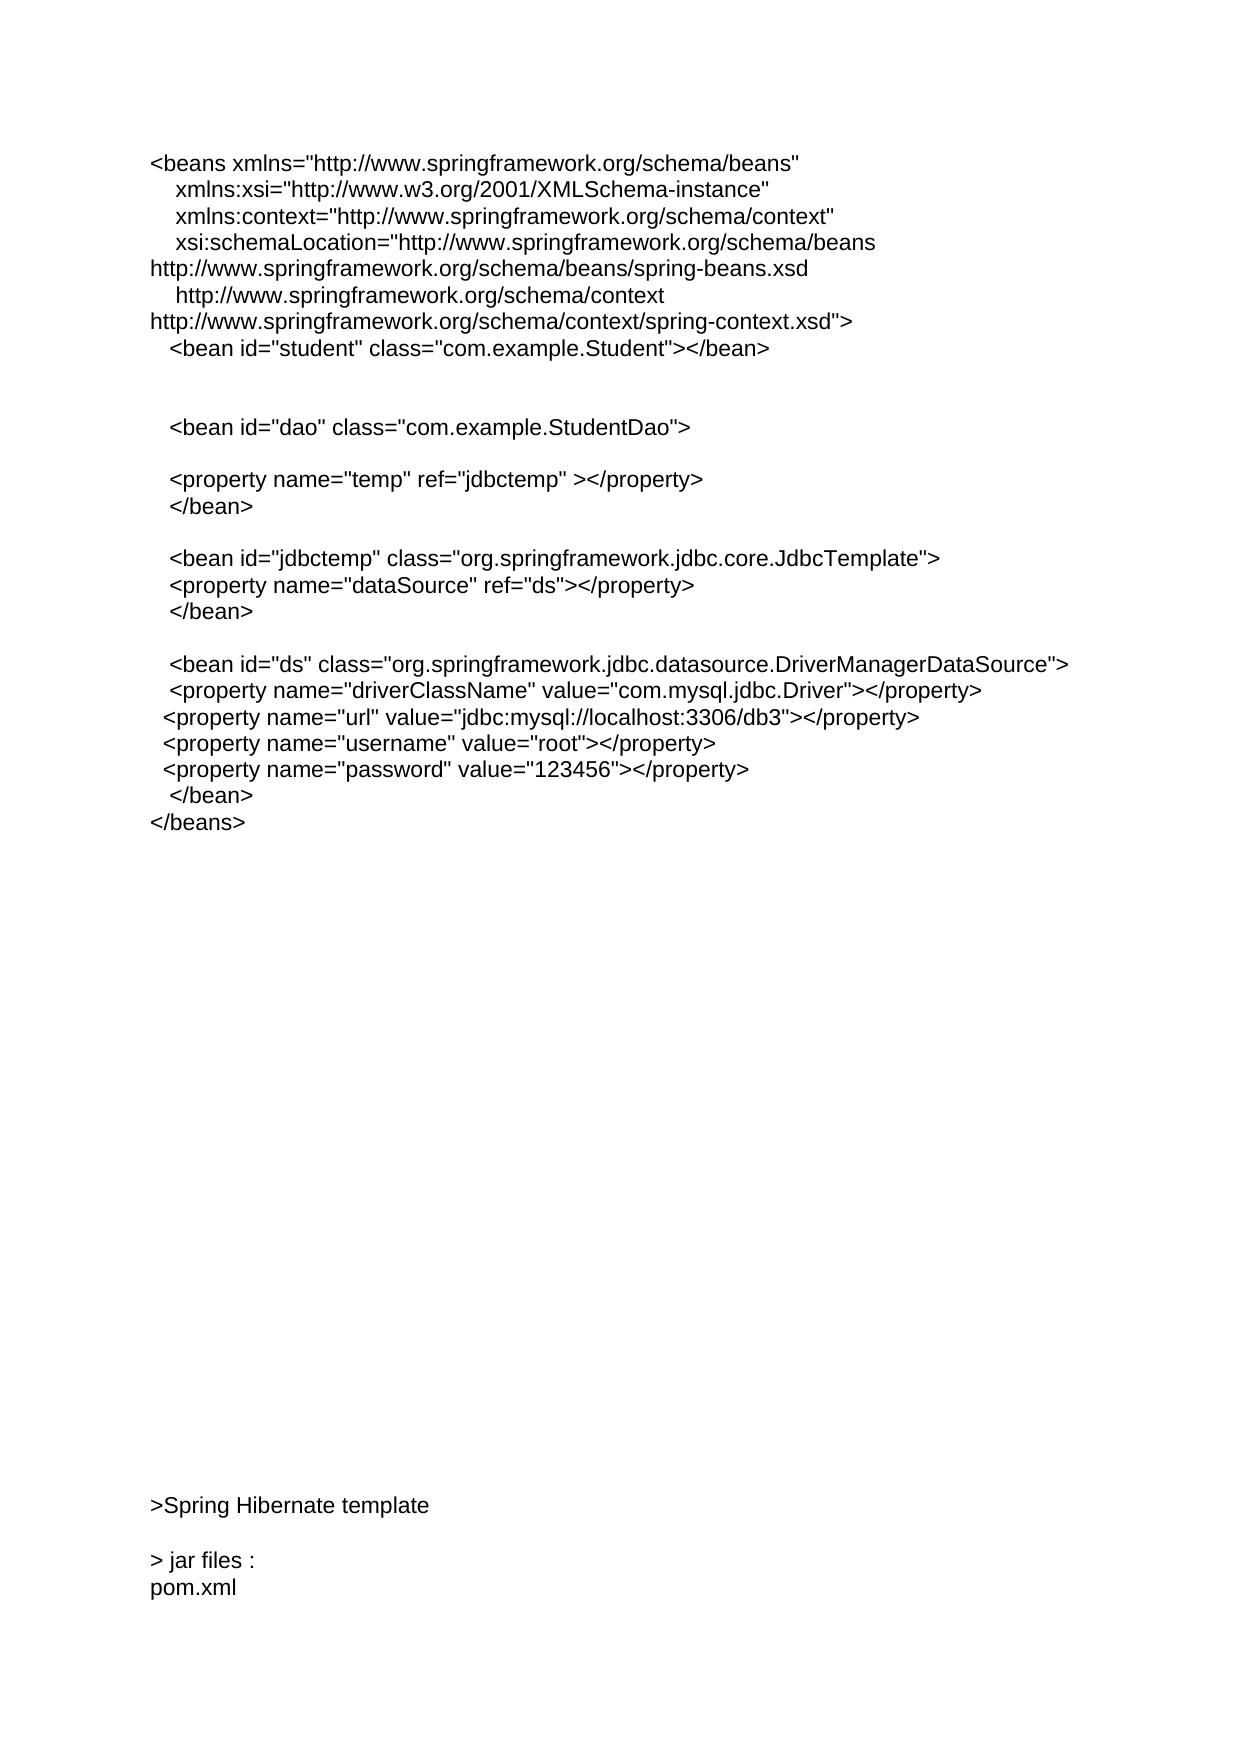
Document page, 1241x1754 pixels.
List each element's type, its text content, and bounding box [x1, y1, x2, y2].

text xmlns:xsi="http://www.w3.org/2001/XMLSchema-instance" [150, 176, 1090, 203]
text <beans xmlns="http://www.springframework.org/schema/beans" [150, 150, 1090, 176]
text <property name="dataSource" ref="ds"></property> [150, 572, 1090, 598]
text pom.xml [150, 1573, 1090, 1600]
text <property name="driverClassName" value="com.mysql.jdbc.Driver"></property> [150, 677, 1090, 703]
text http://www.springframework.org/schema/context http://www.springframework.org/schema/context/spring-context.xsd"> [150, 282, 1090, 334]
text <property name="password" value="123456"></property> [150, 756, 1090, 782]
text </beans> [150, 809, 1090, 835]
text >Spring Hibernate template [150, 1492, 1090, 1518]
text <property name="url" value="jdbc:mysql://localhost:3306/db3"></property> [150, 703, 1090, 730]
text > jar files : [150, 1547, 1090, 1573]
text xmlns:context="http://www.springframework.org/schema/context" [150, 203, 1090, 229]
text </bean> [150, 598, 1090, 624]
text <bean id="student" class="com.example.Student"></bean> [150, 334, 1090, 361]
text <bean id="ds" class="org.springframework.jdbc.datasource.DriverManagerDataSource"> [150, 651, 1090, 677]
text <bean id="dao" class="com.example.StudentDao"> [150, 413, 1090, 440]
text <bean id="jdbctemp" class="org.springframework.jdbc.core.JdbcTemplate"> [150, 545, 1090, 572]
text <property name="temp" ref="jdbctemp" ></property> [150, 466, 1090, 493]
text </bean> [150, 782, 1090, 809]
text </bean> [150, 493, 1090, 519]
text xsi:schemaLocation="http://www.springframework.org/schema/beans http://www.springframework.org/schema/beans/spring-beans.xsd [150, 229, 1090, 282]
text <property name="username" value="root"></property> [150, 730, 1090, 756]
